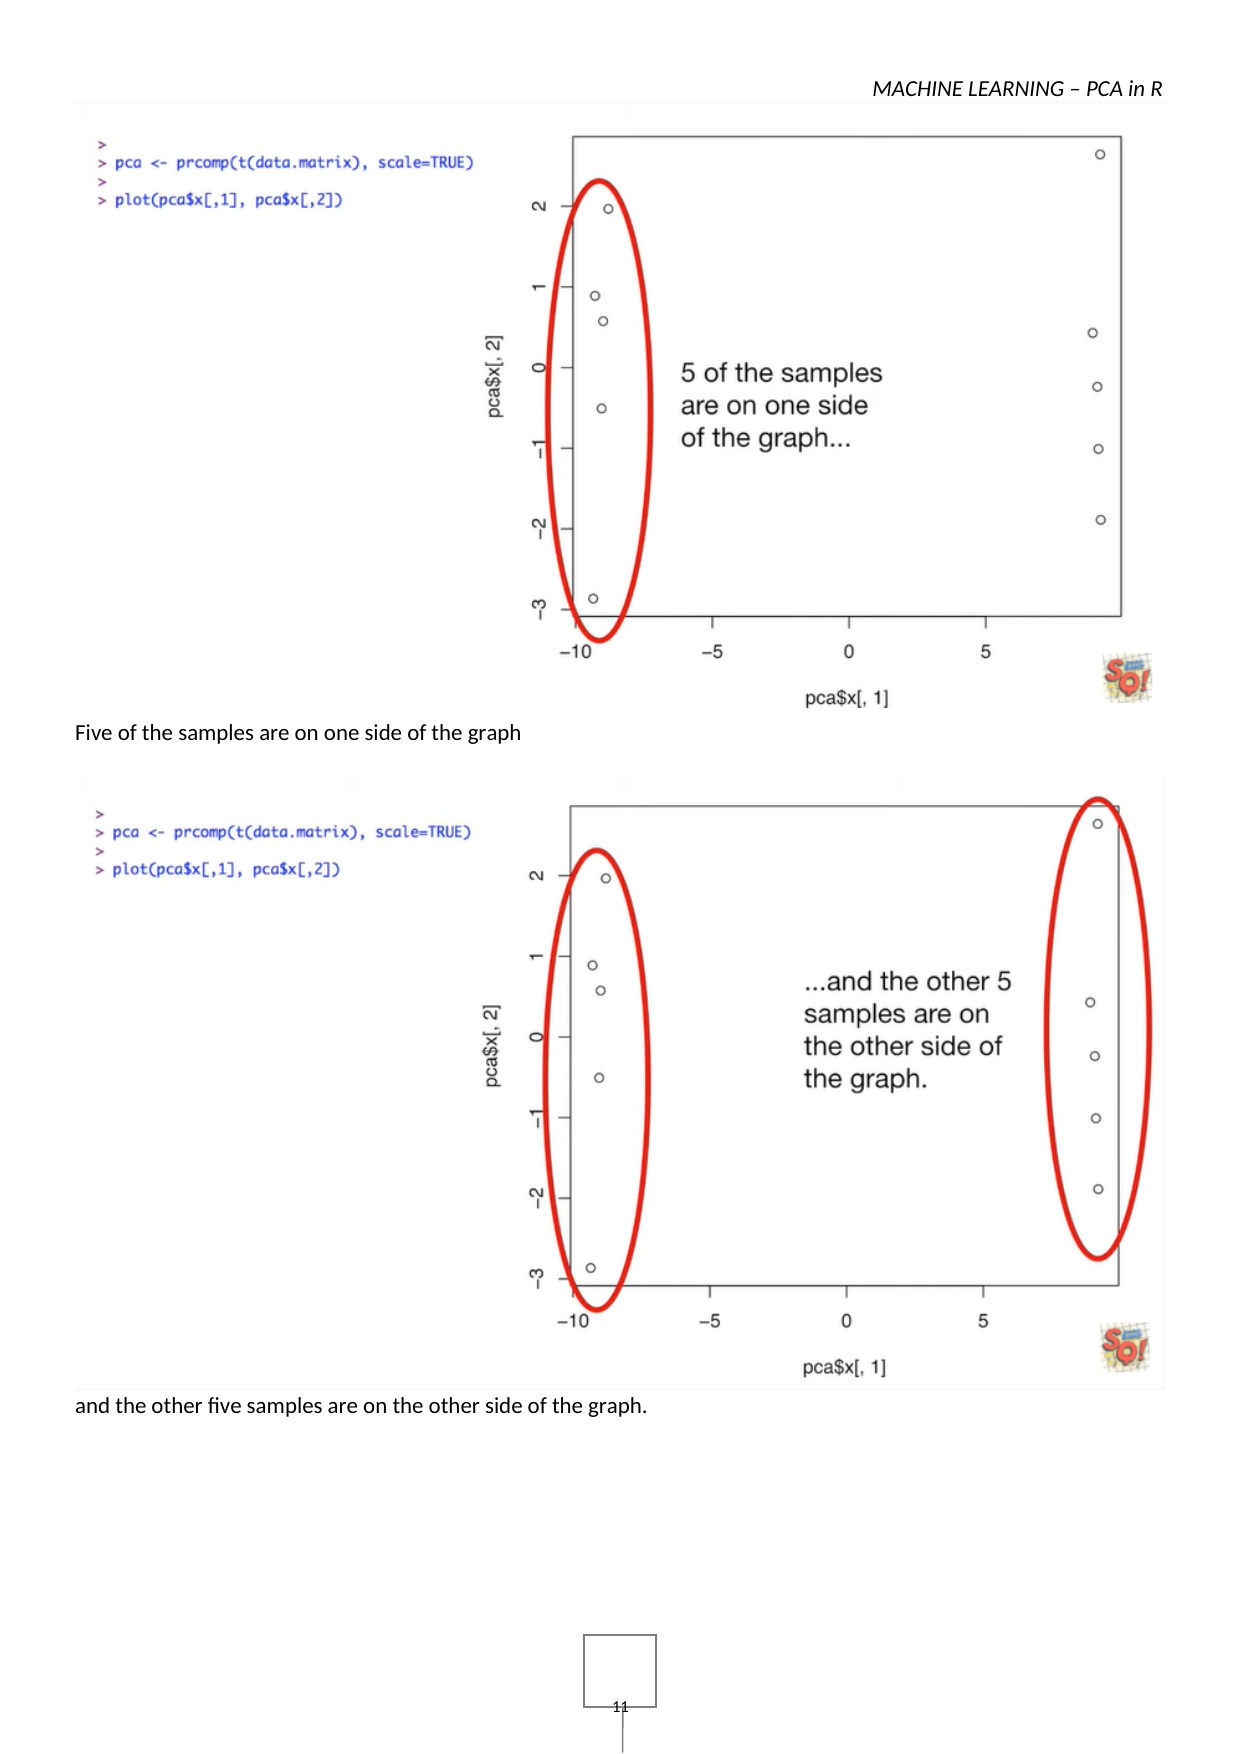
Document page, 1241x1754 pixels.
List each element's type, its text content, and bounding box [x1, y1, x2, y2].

text Five of the samples are on one side of the graph [75, 718, 1165, 746]
text and the other five samples are on the other side of the graph. [75, 1391, 1165, 1419]
picture [75, 101, 1166, 718]
picture [75, 773, 1166, 1391]
